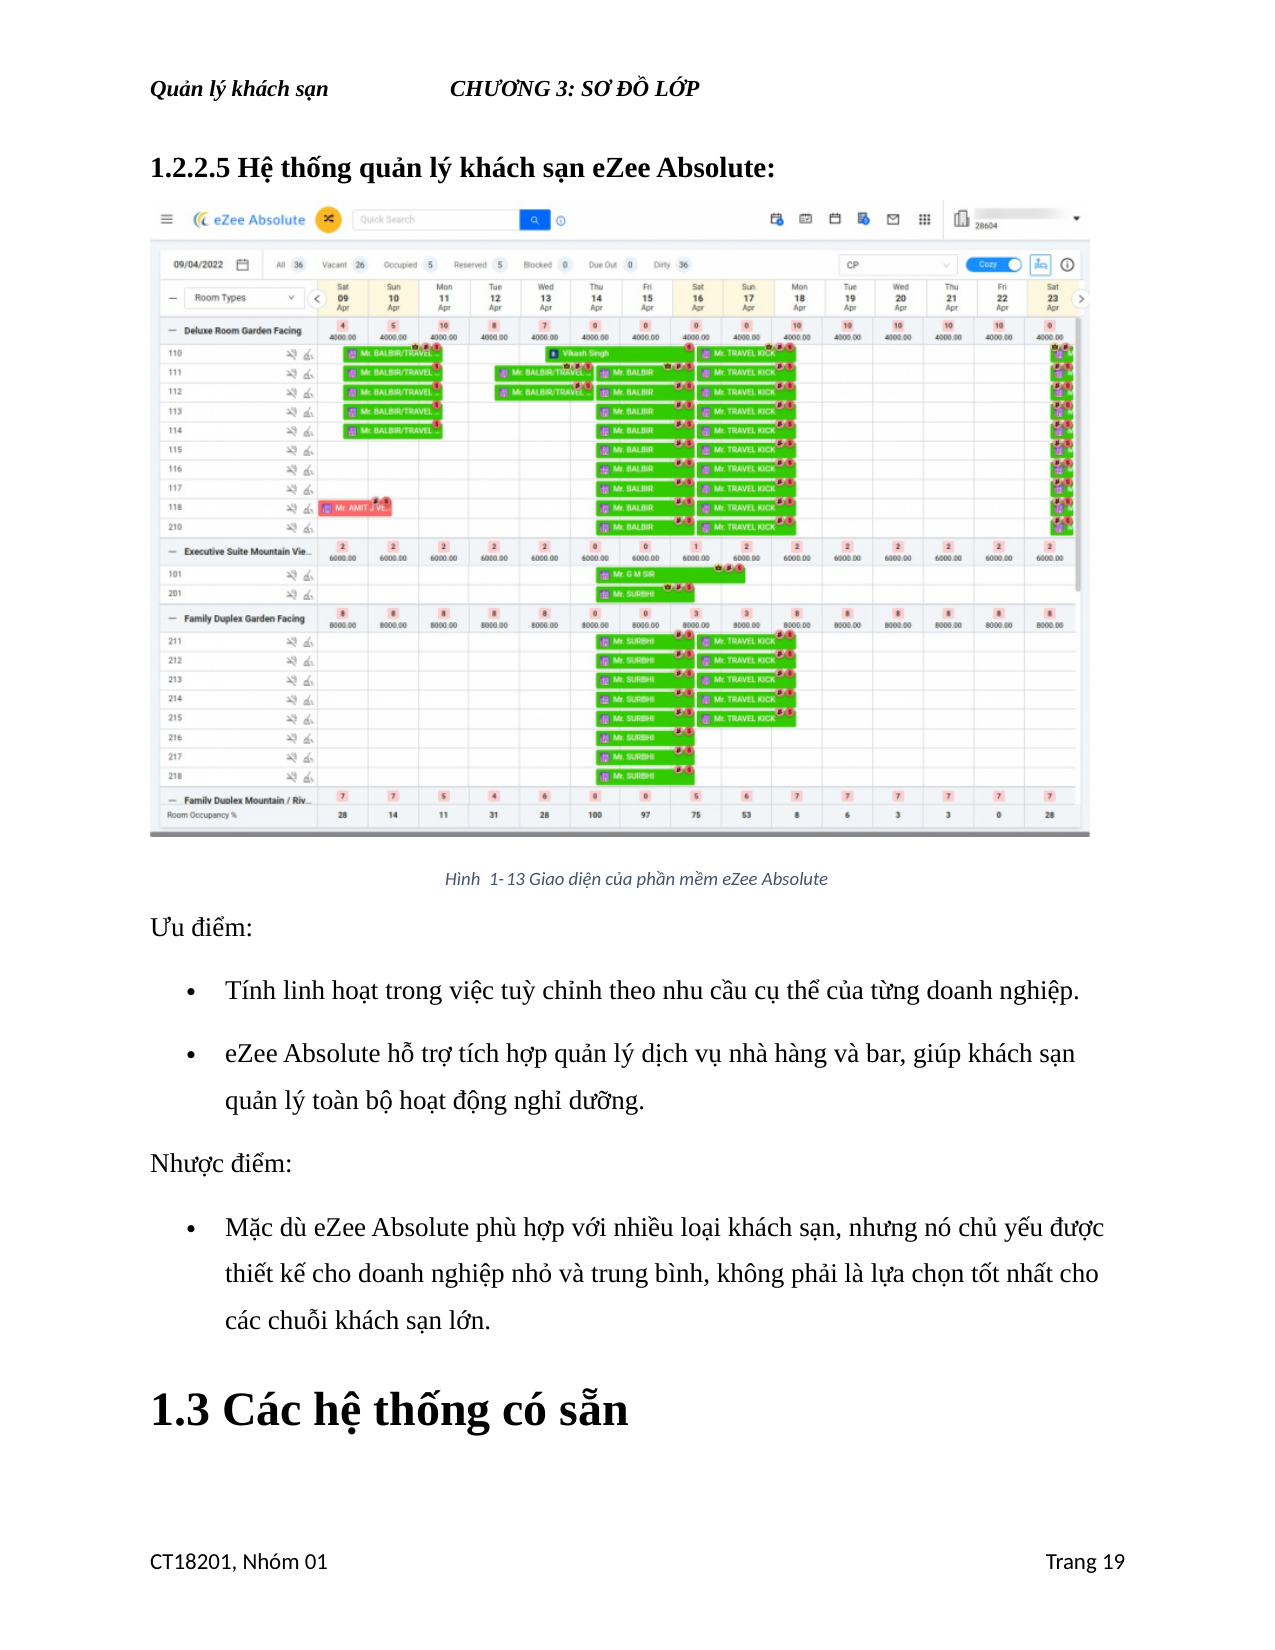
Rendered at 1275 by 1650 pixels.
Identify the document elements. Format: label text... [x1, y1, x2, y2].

list eZee Absolute hỗ trợ tích hợp quản lý dịch vụ nhà hàng và bar, giúp khách sạn quản lý toàn bộ hoạt động nghỉ dưỡng. [187, 1038, 1125, 1115]
text Nhược điểm: [150, 1148, 1125, 1179]
list Mặc dù eZee Absolute phù hợp với nhiều loại khách sạn, nhưng nó chủ yếu được thiết kế cho doanh nghiệp nhỏ và trung bình, không phải là lựa chọn tốt nhất cho các chuỗi khách sạn lớn. [187, 1211, 1125, 1335]
text Hình 1-13 Giao diện của phần mềm eZee Absolute [150, 867, 1125, 890]
subtitle 1.2.2.5 Hệ thống quản lý khách sạn eZee Absolute: [150, 150, 1125, 183]
picture [150, 200, 1090, 837]
subtitle 1.3 Các hệ thống có sẵn [150, 1380, 1125, 1435]
list Tính linh hoạt trong việc tuỳ chỉnh theo nhu cầu cụ thể của từng doanh nghiệp. [187, 974, 1125, 1005]
text Ưu điểm: [150, 911, 1125, 942]
